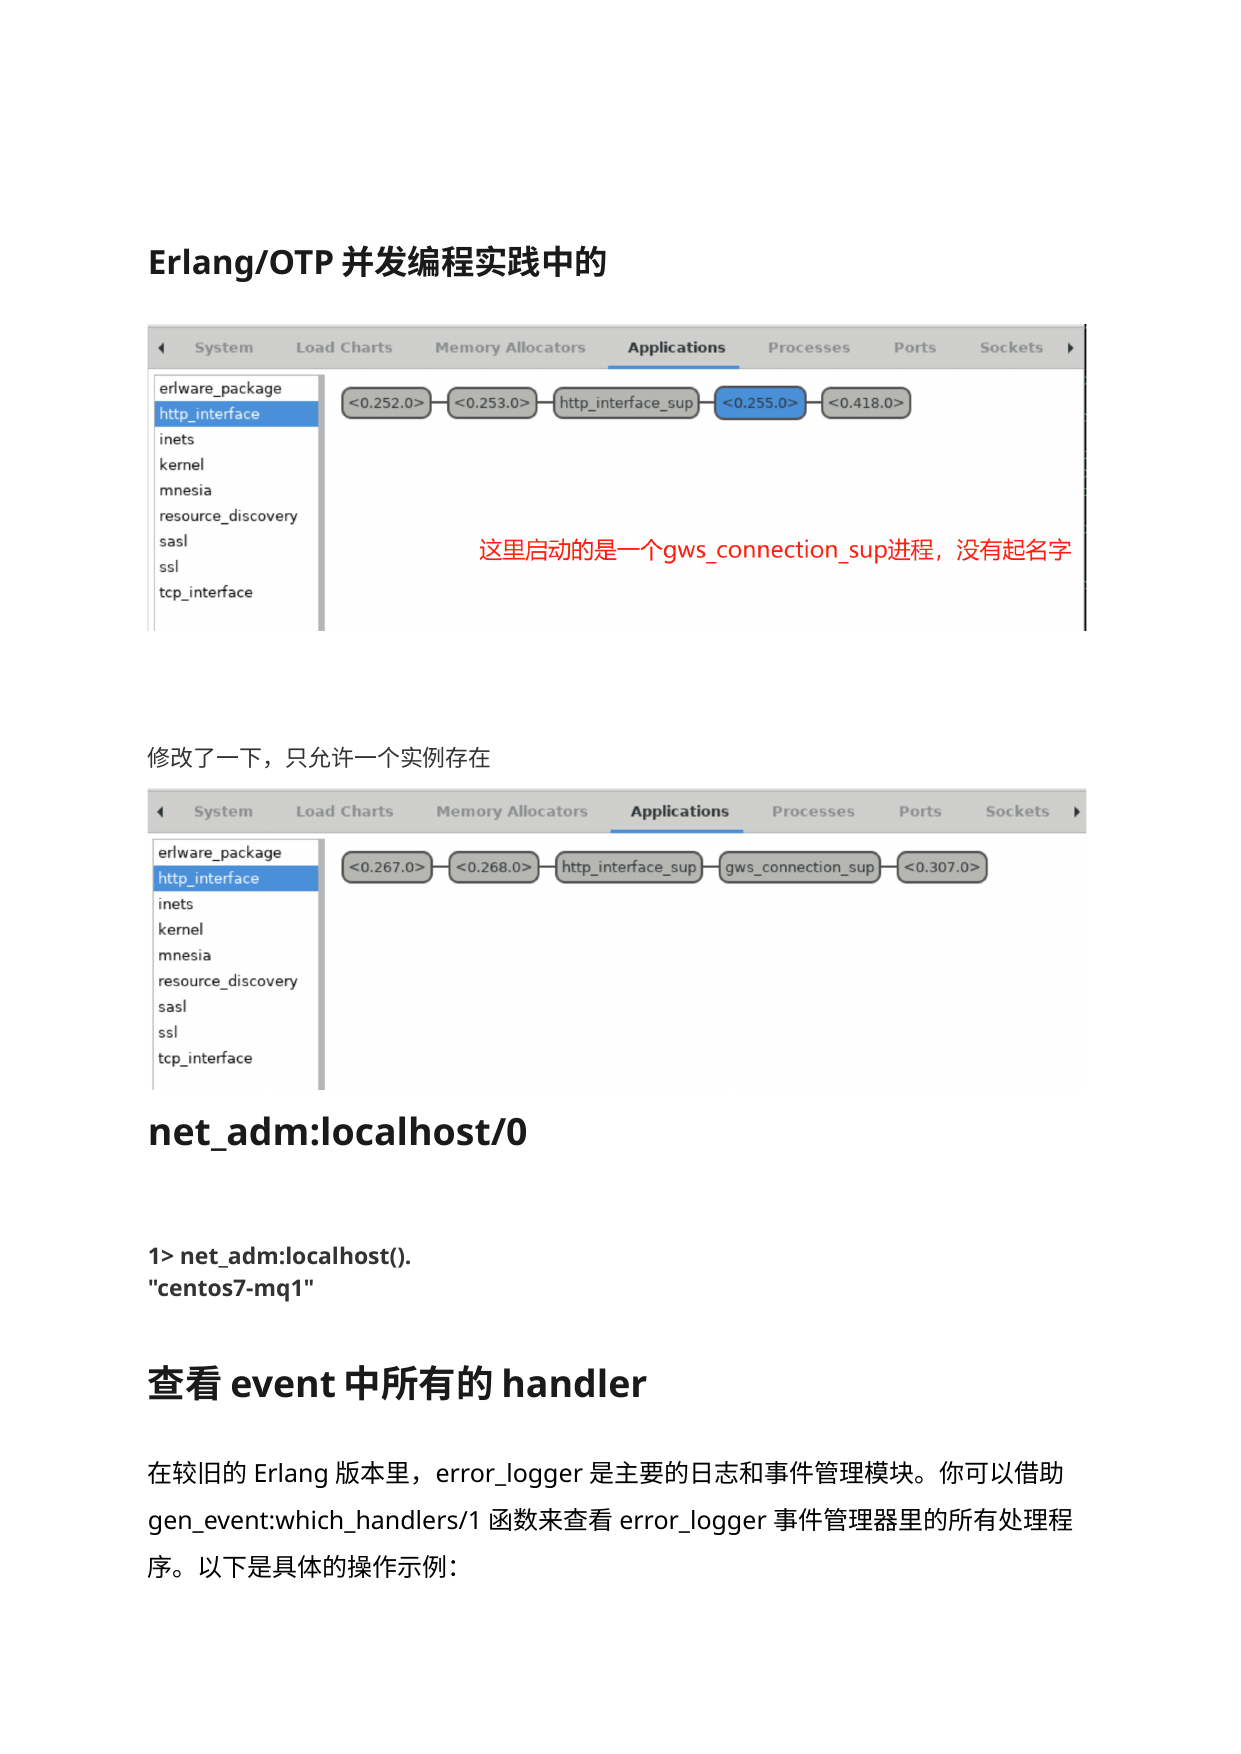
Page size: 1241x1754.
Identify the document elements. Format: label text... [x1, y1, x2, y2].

picture [147, 324, 1087, 631]
subtitle Erlang/OTP并发编程实践中的 [148, 236, 1093, 284]
text 在较旧的 Erlang 版本里，error_logger 是主要的日志和事件管理模块。你可以借助 gen_event:which_handlers/1 函数来查看 error_logger 事件管理器里的所有处理程序。以下是具体的操作示例： [148, 1453, 1093, 1583]
text 1> net_adm:localhost(). [148, 1245, 1093, 1270]
subtitle 查看event中所有的handler [148, 1354, 1093, 1409]
subtitle net_adm:localhost/0 [148, 1105, 1093, 1156]
text 修改了一下，只允许一个实例存在 [148, 739, 1093, 773]
picture [147, 788, 1087, 1090]
text "centos7-mq1" [148, 1276, 1093, 1301]
